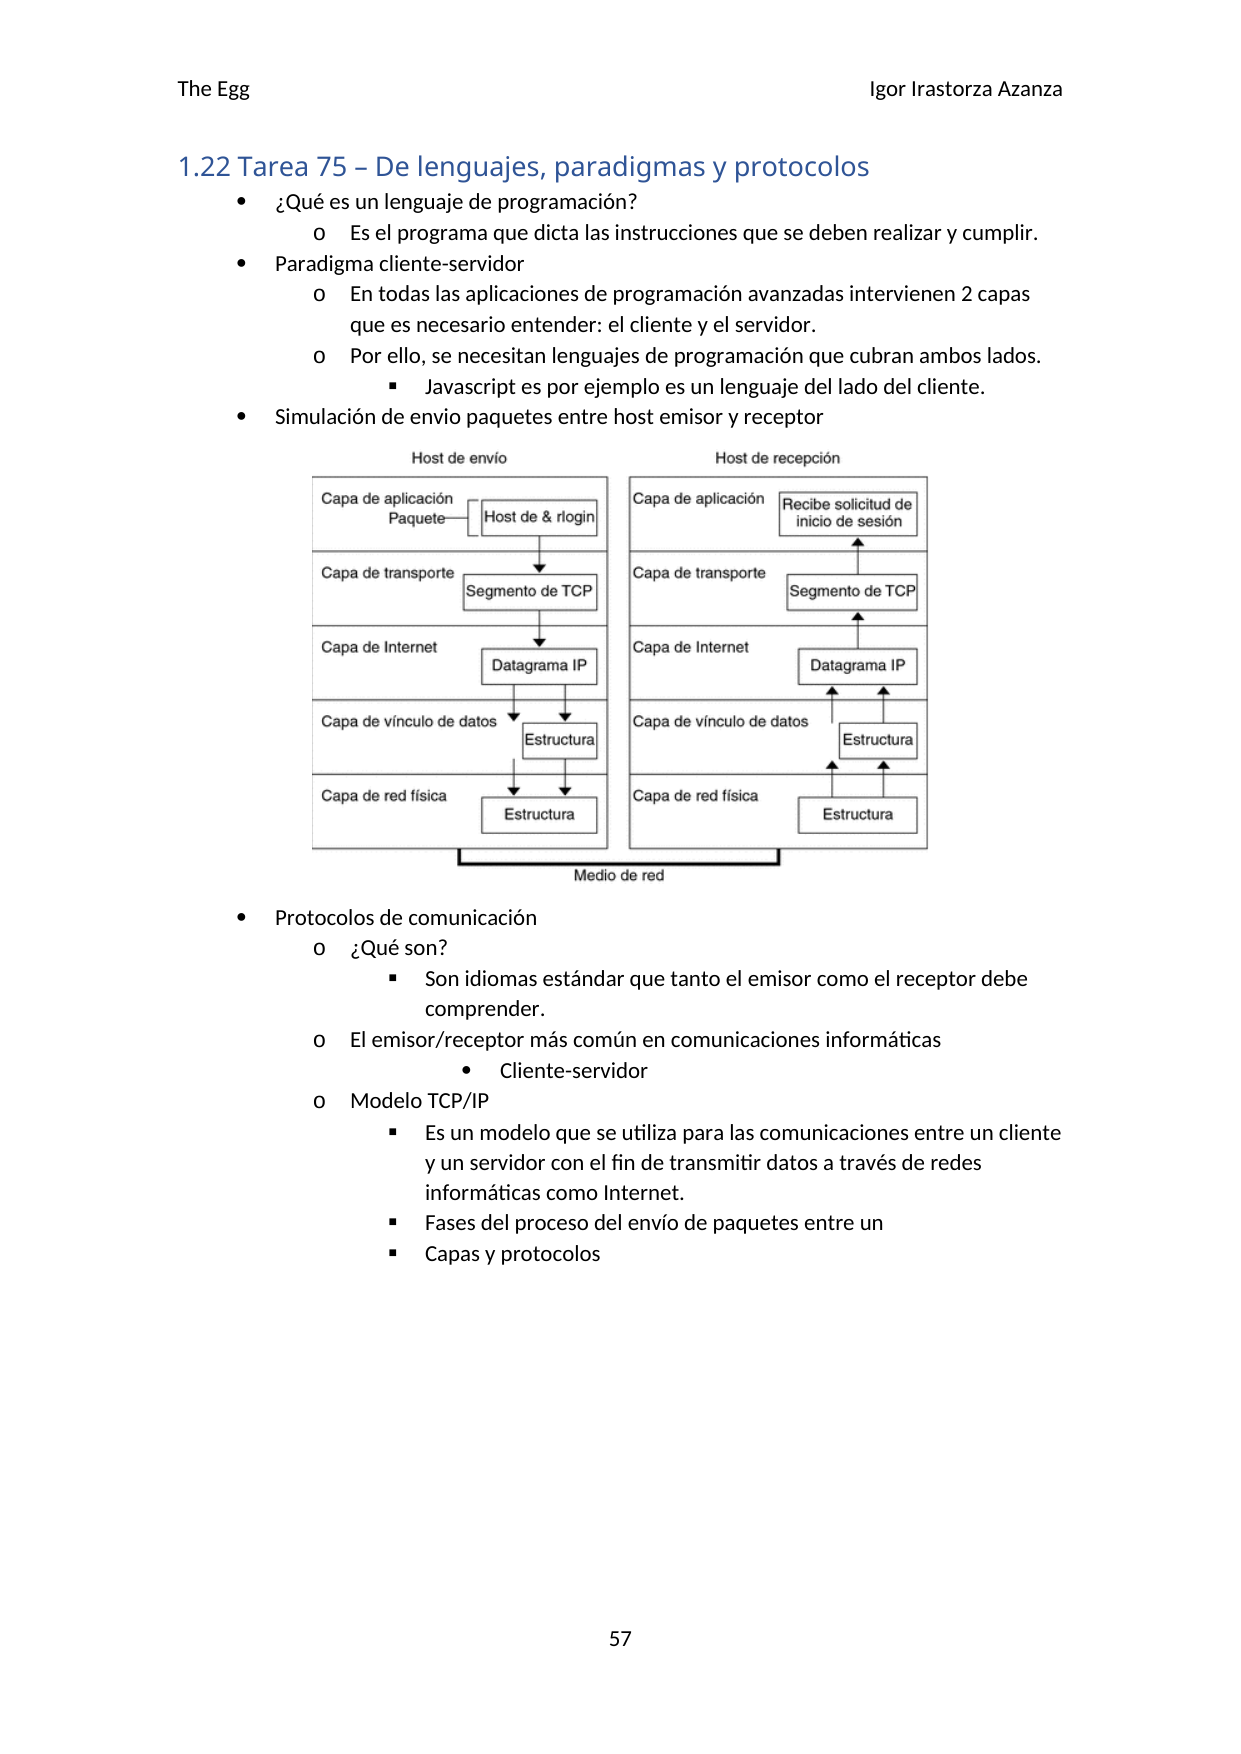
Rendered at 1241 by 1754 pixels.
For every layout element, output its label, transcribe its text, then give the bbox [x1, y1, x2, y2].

list ¿Qué es un lenguaje de programación? [237, 187, 1063, 215]
list Es un modelo que se utiliza para las comunicaciones entre un cliente y un servidor con el fin de transmitir datos a través de redes informáticas como Internet. [387, 1118, 1063, 1206]
list Fases del proceso del envío de paquetes entre un [387, 1208, 1063, 1237]
picture [312, 449, 929, 884]
list Capas y protocolos [387, 1239, 1063, 1267]
list Modelo TCP/IP [312, 1086, 1063, 1116]
list Son idiomas estándar que tanto el emisor como el receptor debe comprender. [387, 964, 1063, 1023]
list El emisor/receptor más común en comunicaciones informáticas [312, 1025, 1063, 1054]
list Por ello, se necesitan lenguajes de programación que cubran ambos lados. [312, 341, 1063, 370]
list Cliente-servidor [462, 1056, 1063, 1084]
list Javascript es por ejemplo es un lenguaje del lado del cliente. [387, 372, 1063, 400]
subtitle Tarea 75 – De lenguajes, paradigmas y protocolos [177, 148, 1063, 184]
list Es el programa que dicta las instrucciones que se deben realizar y cumplir. [312, 218, 1063, 247]
list ¿Qué son? [312, 933, 1063, 962]
list Protocolos de comunicación [237, 903, 1063, 931]
list Paradigma cliente-servidor [237, 249, 1063, 277]
list Simulación de envio paquetes entre host emisor y receptor [237, 402, 1063, 431]
list En todas las aplicaciones de programación avanzadas intervienen 2 capas que es necesario entender: el cliente y el servidor. [312, 279, 1063, 339]
